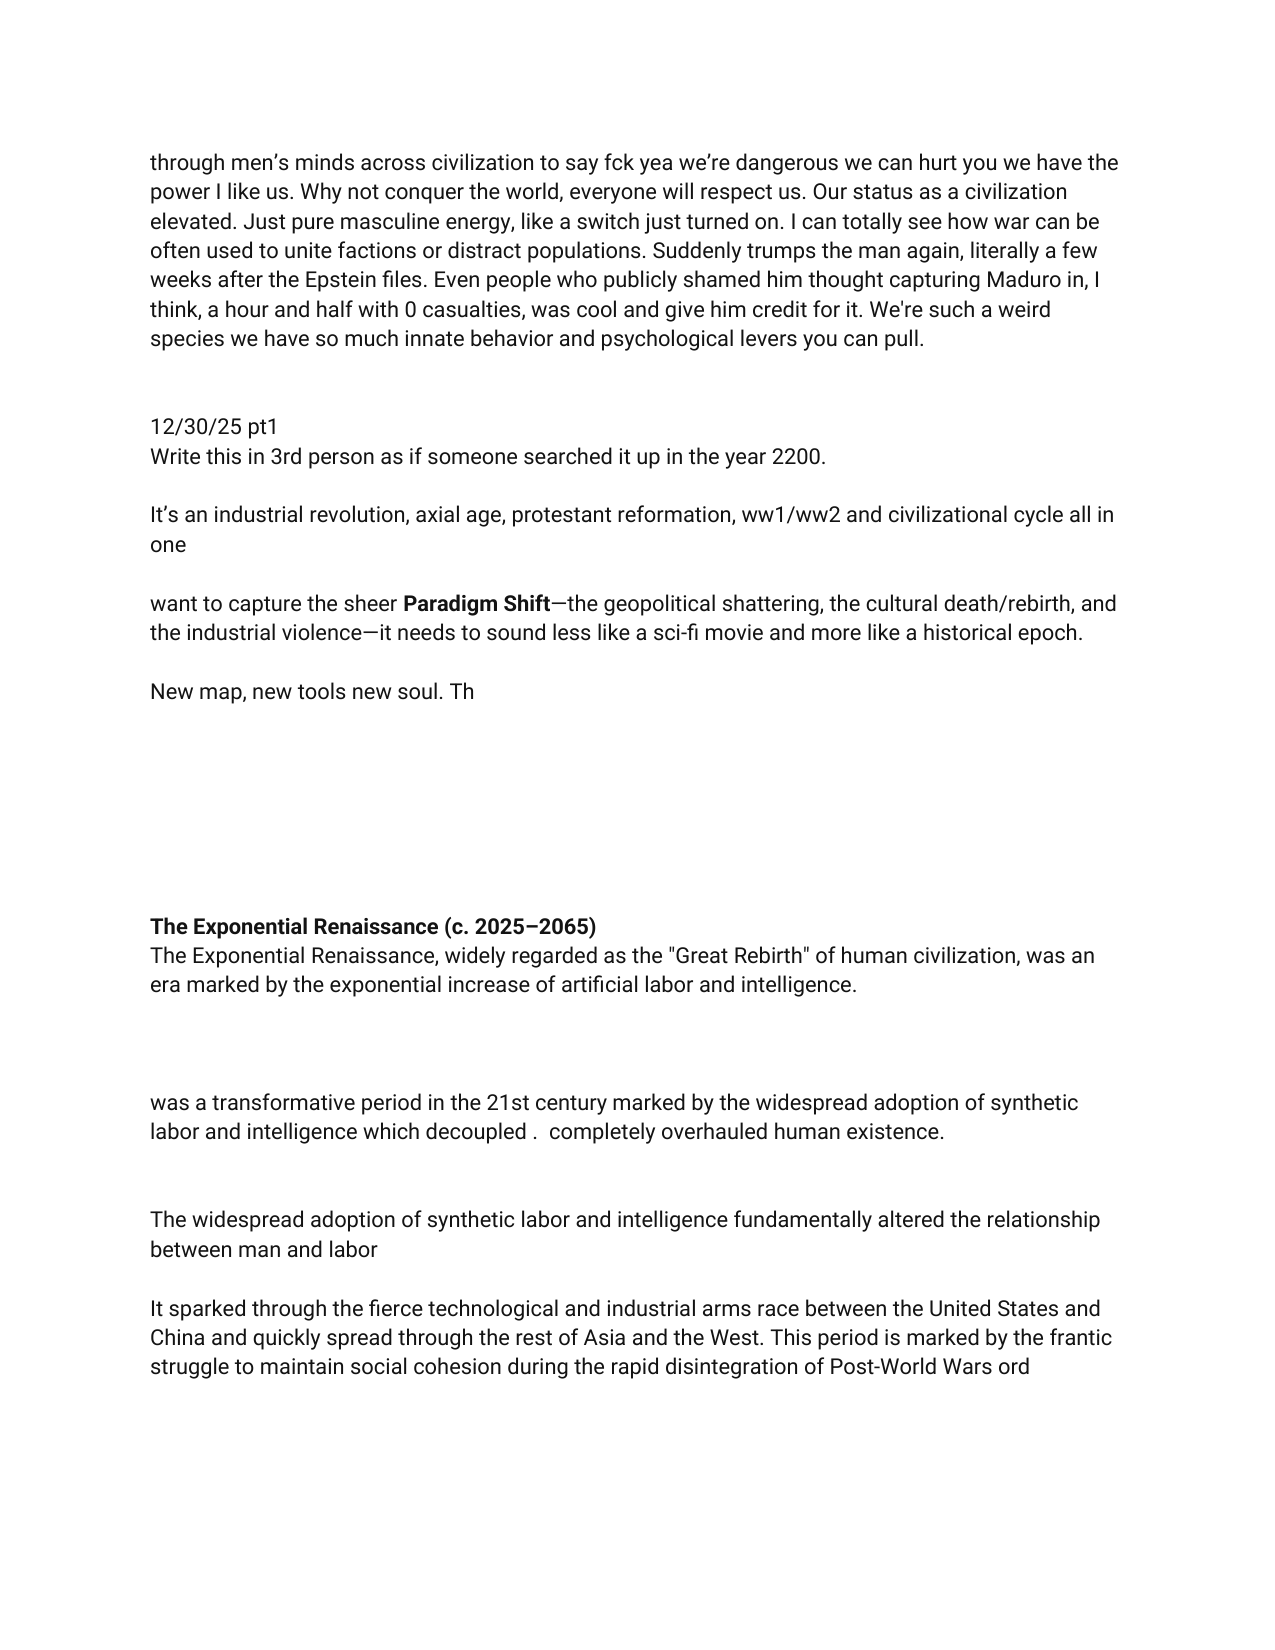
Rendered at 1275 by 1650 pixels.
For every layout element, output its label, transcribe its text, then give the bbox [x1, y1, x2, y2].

text It’s an industrial revolution, axial age, protestant reformation, ww1/ww2 and civilizational cycle all in one [150, 502, 1125, 557]
text was a transformative period in the 21st century marked by the widespread adoption of synthetic labor and intelligence which decoupled . completely overhauled human existence. [150, 1090, 1125, 1145]
text Write this in 3rd person as if someone searched it up in the year 2200. [150, 444, 1125, 469]
text The Exponential Renaissance, widely regarded as the "Great Rebirth" of human civilization, was an era marked by the exponential increase of artificial labor and intelligence. [150, 943, 1125, 998]
text 12/30/25 pt1 [150, 414, 1125, 440]
text The widespread adoption of synthetic labor and intelligence fundamentally altered the relationship between man and labor [150, 1207, 1125, 1262]
text New map, new tools new soul. Th [150, 679, 1125, 704]
text It sparked through the fierce technological and industrial arms race between the United States and China and quickly spread through the rest of Asia and the West. This period is marked by the frantic struggle to maintain social cohesion during the rapid disintegration of Post-World Wars ord [150, 1296, 1125, 1380]
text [150, 150, 1125, 352]
text The Exponential Renaissance (c. 2025–2065) [150, 914, 1125, 939]
text want to capture the sheer Paradigm Shift—the geopolitical shattering, the cultural death/rebirth, and the industrial violence—it needs to sound less like a sci-fi movie and more like a historical epoch. [150, 591, 1125, 646]
